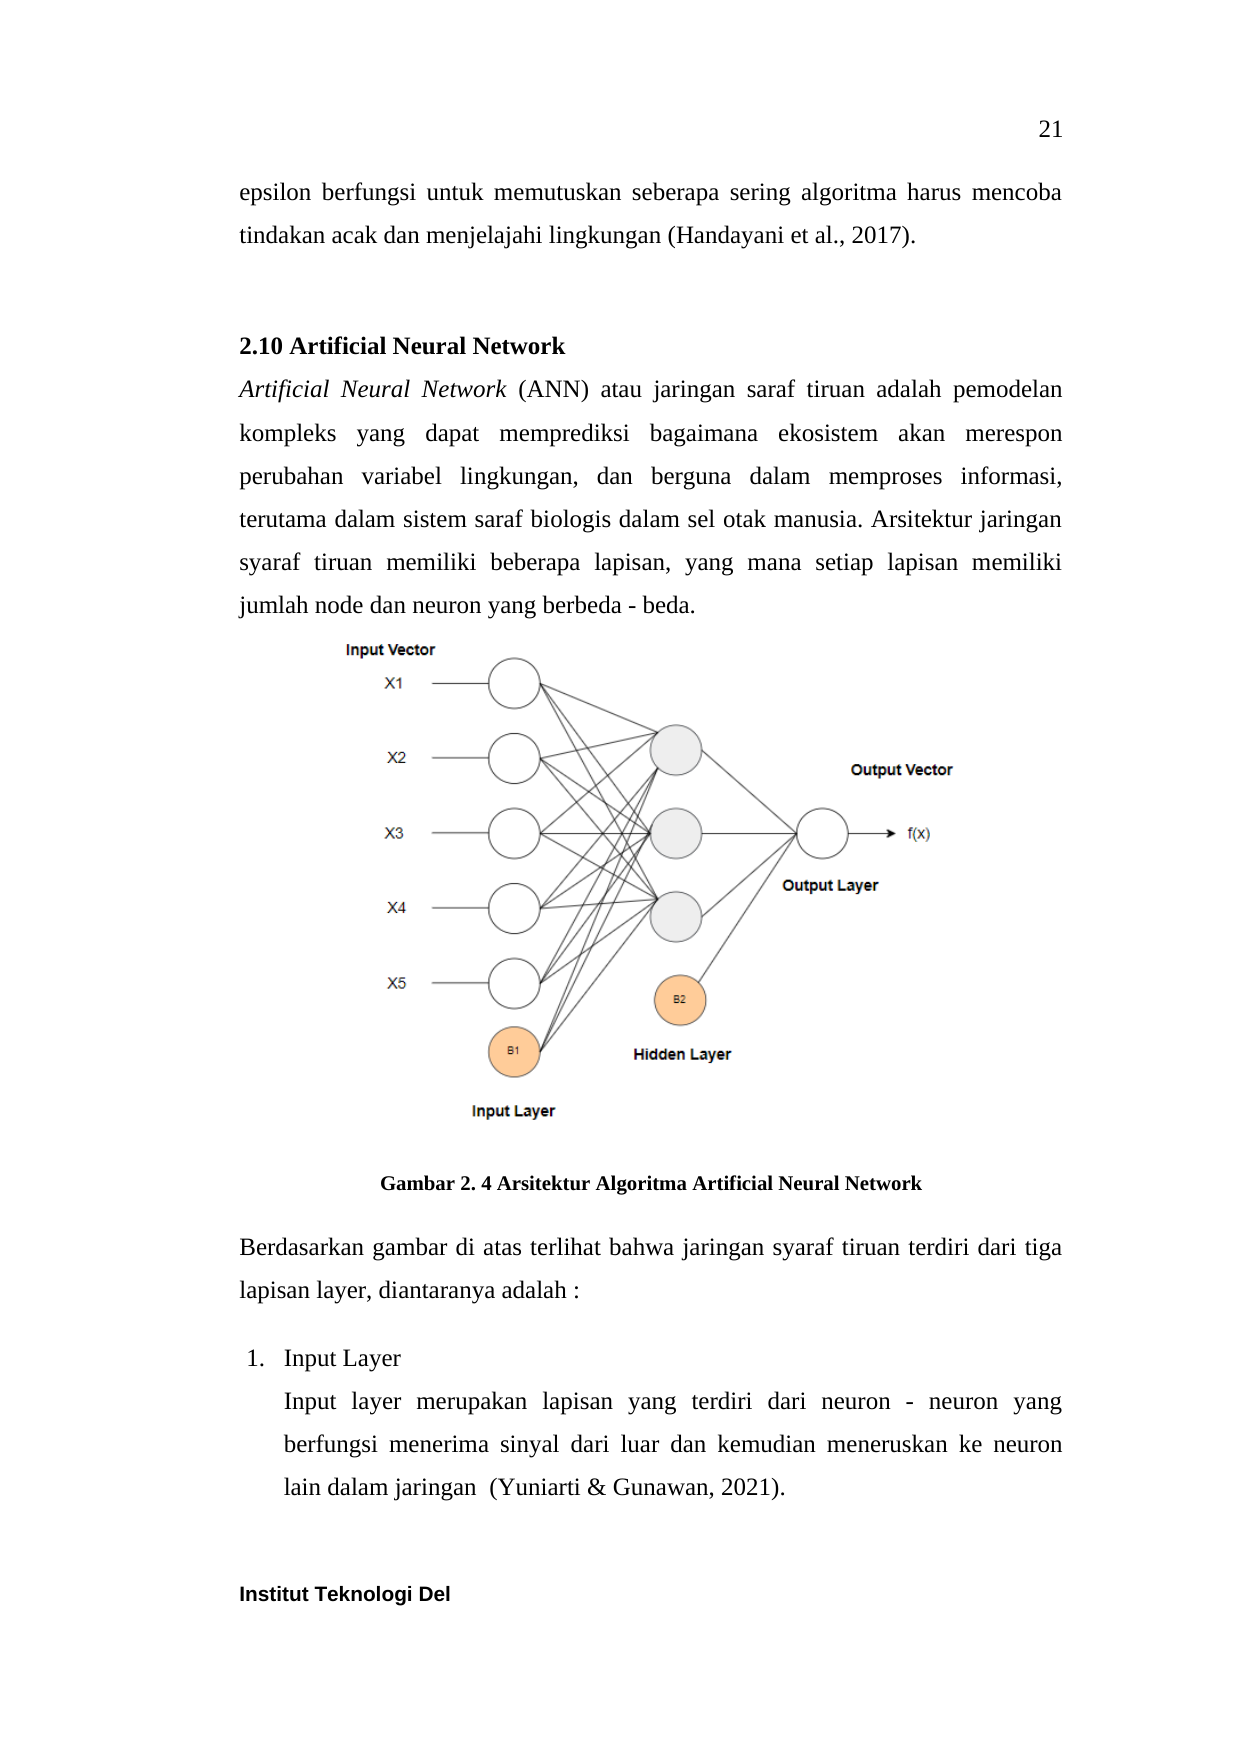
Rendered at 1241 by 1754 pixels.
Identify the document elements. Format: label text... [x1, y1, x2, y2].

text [239, 177, 1063, 249]
text Berdasarkan gambar di atas terlihat bahwa jaringan syaraf tiruan terdiri dari tiga lapisan layer, diantaranya adalah : [239, 1232, 1063, 1304]
text Gambar 2. 4 Arsitektur Algoritma Artificial Neural Network [239, 1171, 1063, 1195]
text Artificial Neural Network (ANN) atau jaringan saraf tiruan adalah pemodelan kompleks yang dapat memprediksi bagaimana ekosistem akan merespon perubahan variabel lingkungan, dan berguna dalam memproses informasi, terutama dalam sistem saraf biologis dalam sel otak manusia. Arsitektur jaringan syaraf tiruan memiliki beberapa lapisan, yang mana setiap lapisan memiliki jumlah node dan neuron yang berbeda - beda. [239, 374, 1063, 619]
picture [331, 633, 971, 1132]
list Input Layer [246, 1343, 1063, 1372]
subtitle 2.10 Artificial Neural Network [239, 331, 1063, 360]
text Input layer merupakan lapisan yang terdiri dari neuron - neuron yang berfungsi menerima sinyal dari luar dan kemudian meneruskan ke neuron lain dalam jaringan (Yuniarti & Gunawan, 2021). [283, 1386, 1063, 1501]
